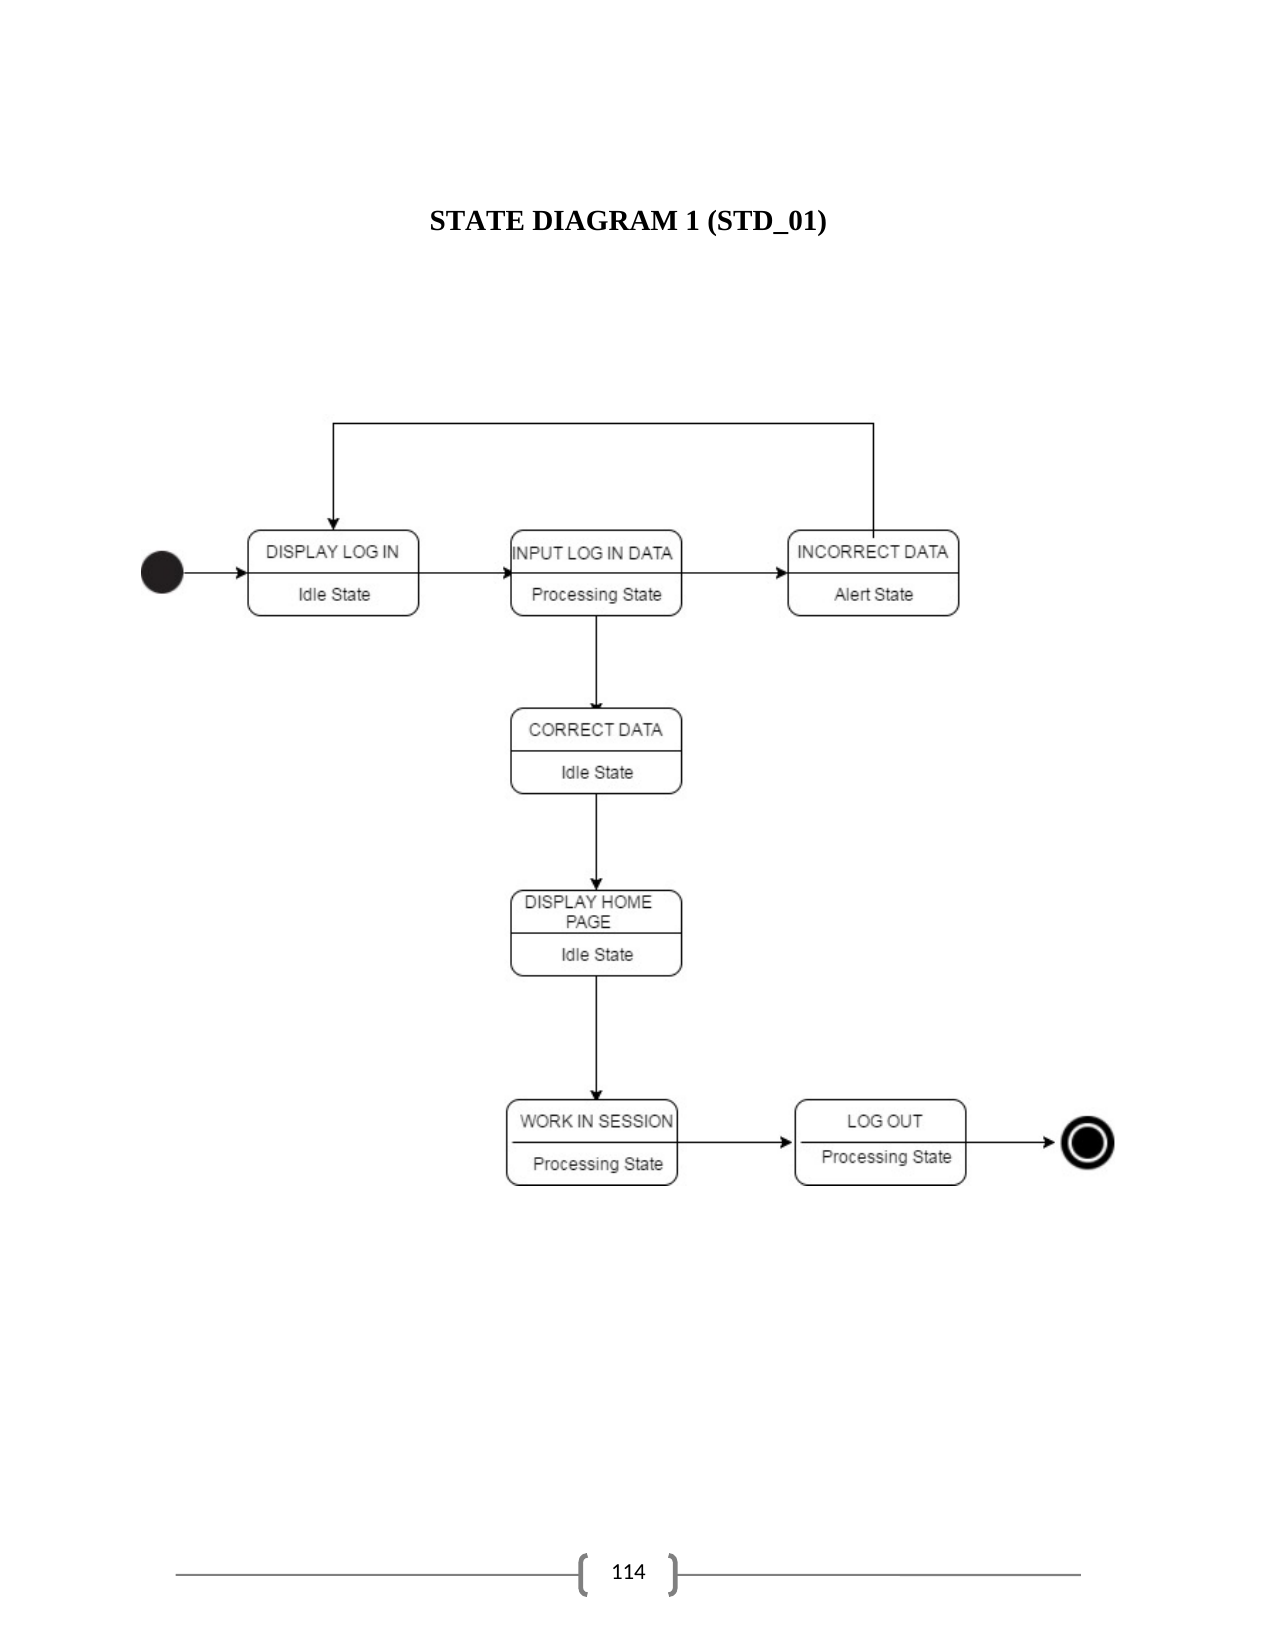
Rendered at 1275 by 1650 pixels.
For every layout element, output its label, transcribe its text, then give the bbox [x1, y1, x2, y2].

picture [141, 414, 1116, 1186]
text STATE DIAGRAM 1 (STD_01) [131, 203, 1125, 236]
